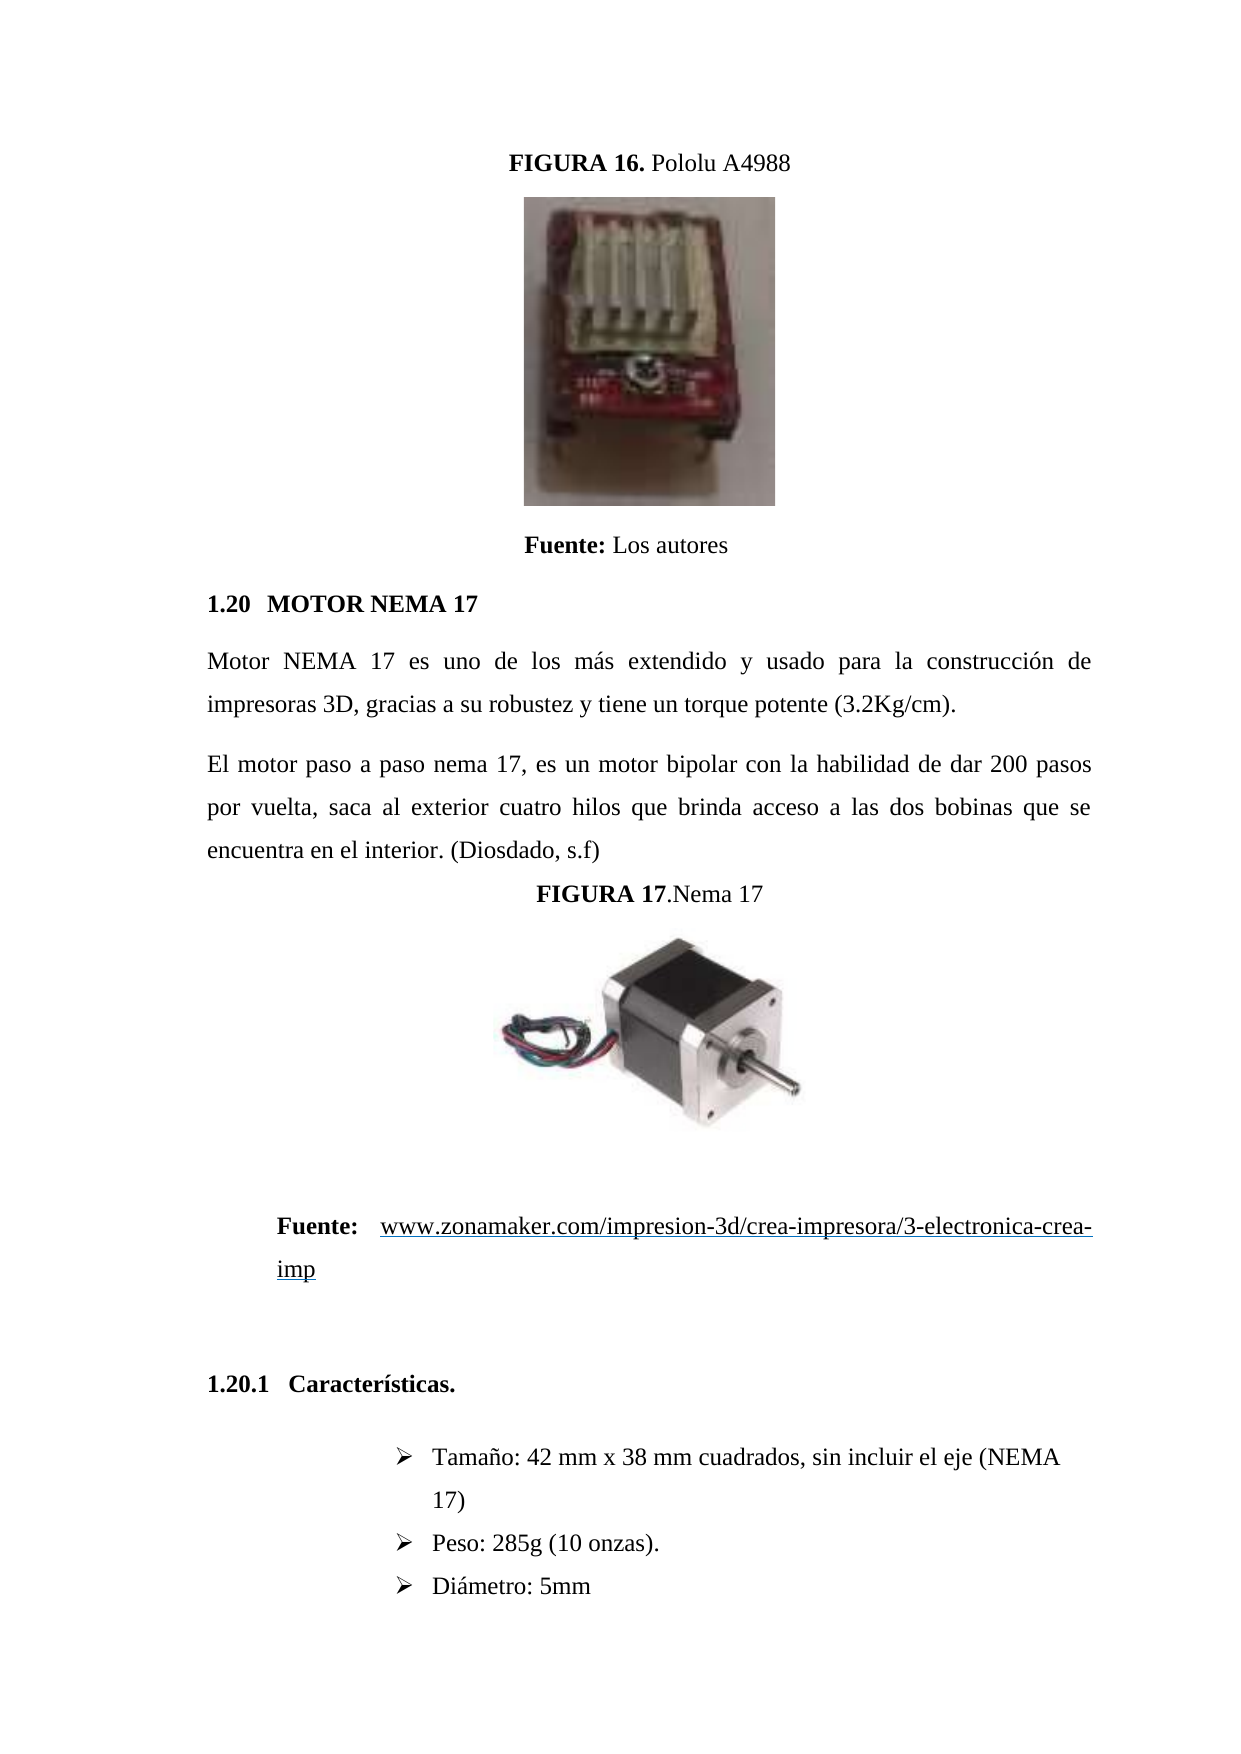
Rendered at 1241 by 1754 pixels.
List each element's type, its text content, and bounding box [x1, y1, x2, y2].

subtitle MOTOR NEMA 17 [207, 589, 1092, 618]
text Fuente: www.zonamaker.com/impresion-3d/crea-impresora/3-electronica-crea-imp [277, 1211, 1092, 1283]
picture [523, 197, 776, 506]
text El motor paso a paso nema 17, es un motor bipolar con la habilidad de dar 200 pasos por vuelta, saca al exterior cuatro hilos que brinda acceso a las dos bobinas que se encuentra en el interior. (Diosdado, s.f) [207, 749, 1092, 864]
text Motor NEMA 17 es uno de los más extendido y usado para la construcción de impresoras 3D, gracias a su robustez y tiene un torque potente (3.2Kg/cm). [207, 646, 1092, 718]
picture [493, 928, 806, 1132]
subtitle Características. [207, 1369, 1092, 1398]
text Fuente: Los autores [278, 530, 974, 558]
list Diámetro: 5mm [394, 1571, 1092, 1600]
text FIGURA 17.Nema 17 [207, 879, 1092, 907]
text FIGURA 16. Pololu A4988 [207, 148, 1092, 176]
list Tamaño: 42 mm x 38 mm cuadrados, sin incluir el eje (NEMA 17) [394, 1442, 1092, 1513]
list Peso: 285g (10 onzas). [394, 1528, 1092, 1557]
